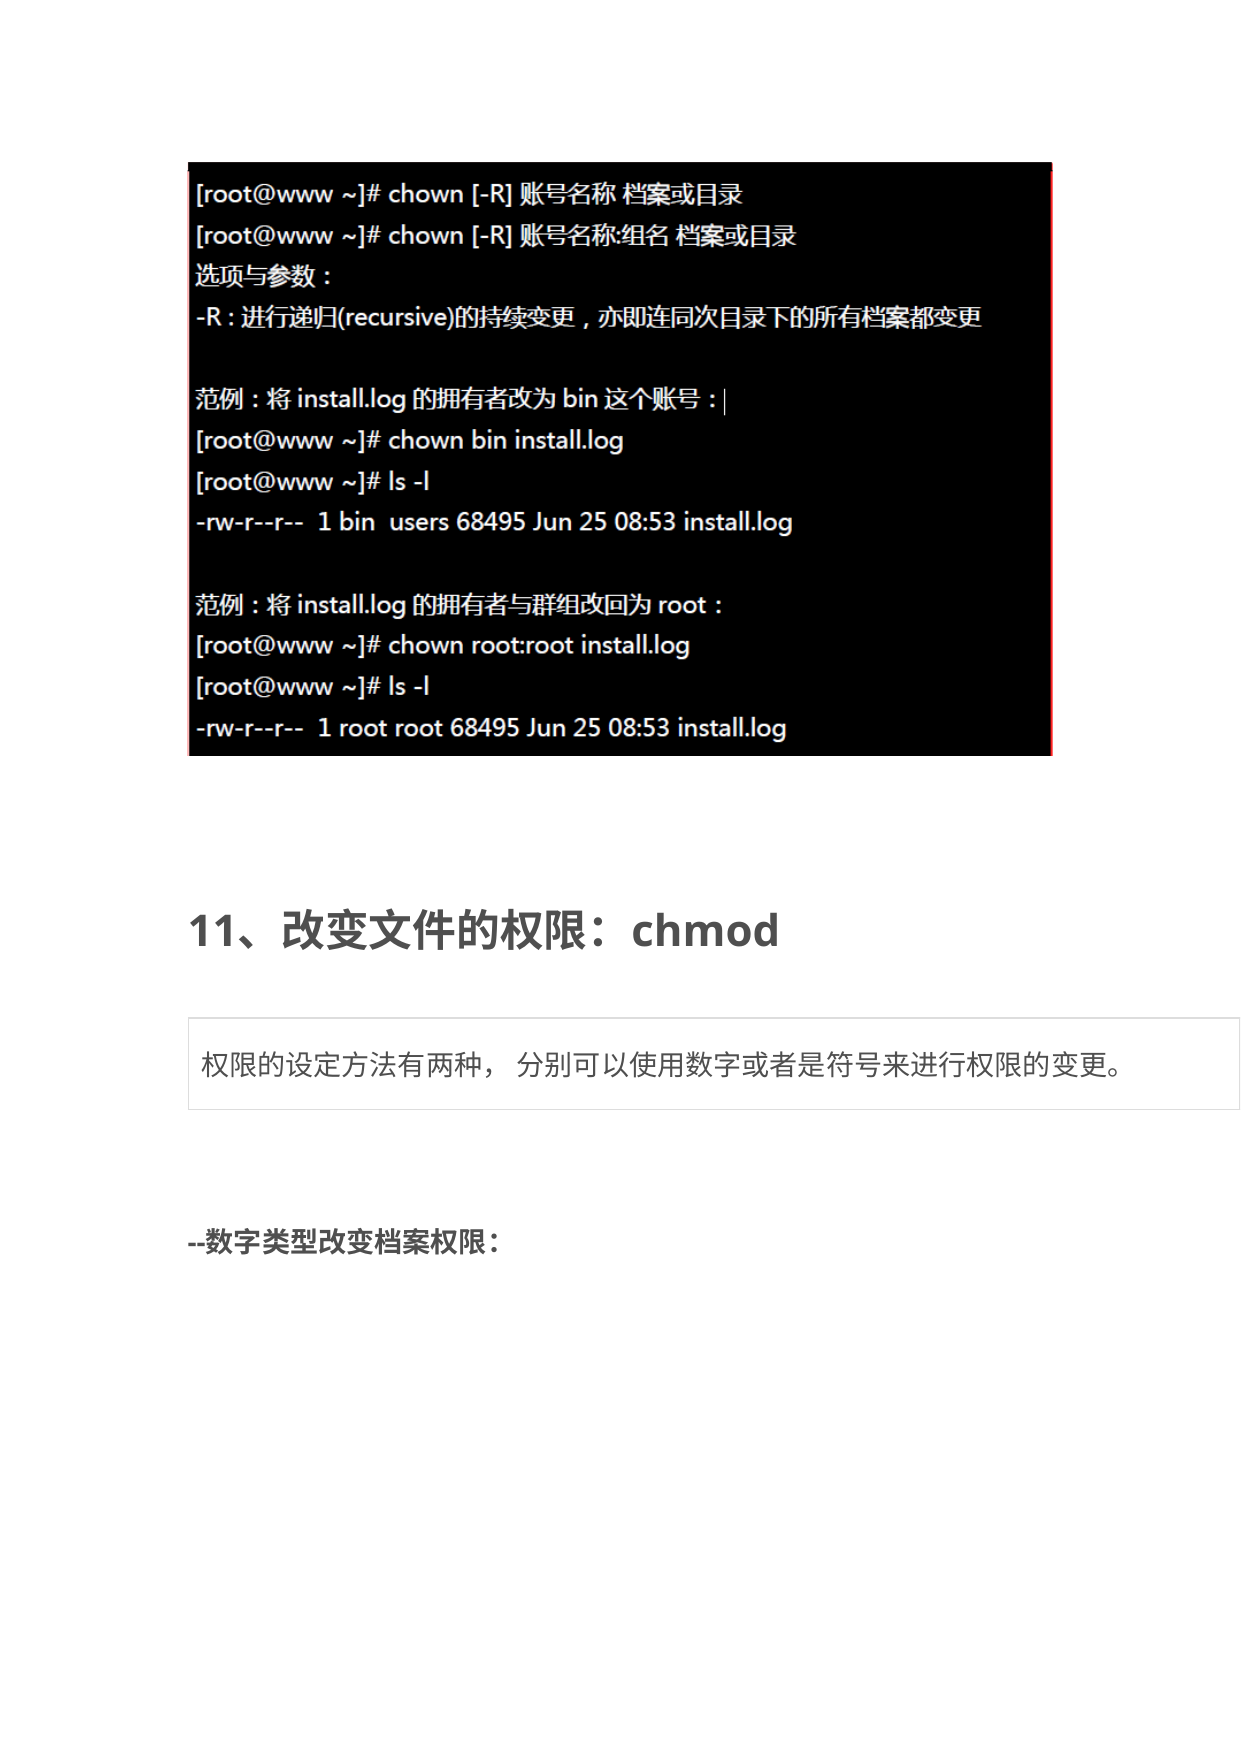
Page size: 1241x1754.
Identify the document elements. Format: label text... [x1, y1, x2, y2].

text --数字类型改变档案权限： [187, 1208, 1053, 1273]
table_header 权限的设定方法有两种， 分别可以使用数字或者是符号来进行权限的变更。 [189, 1019, 1239, 1108]
picture [187, 162, 1053, 756]
text 11、改变文件的权限：chmod [187, 894, 1053, 959]
